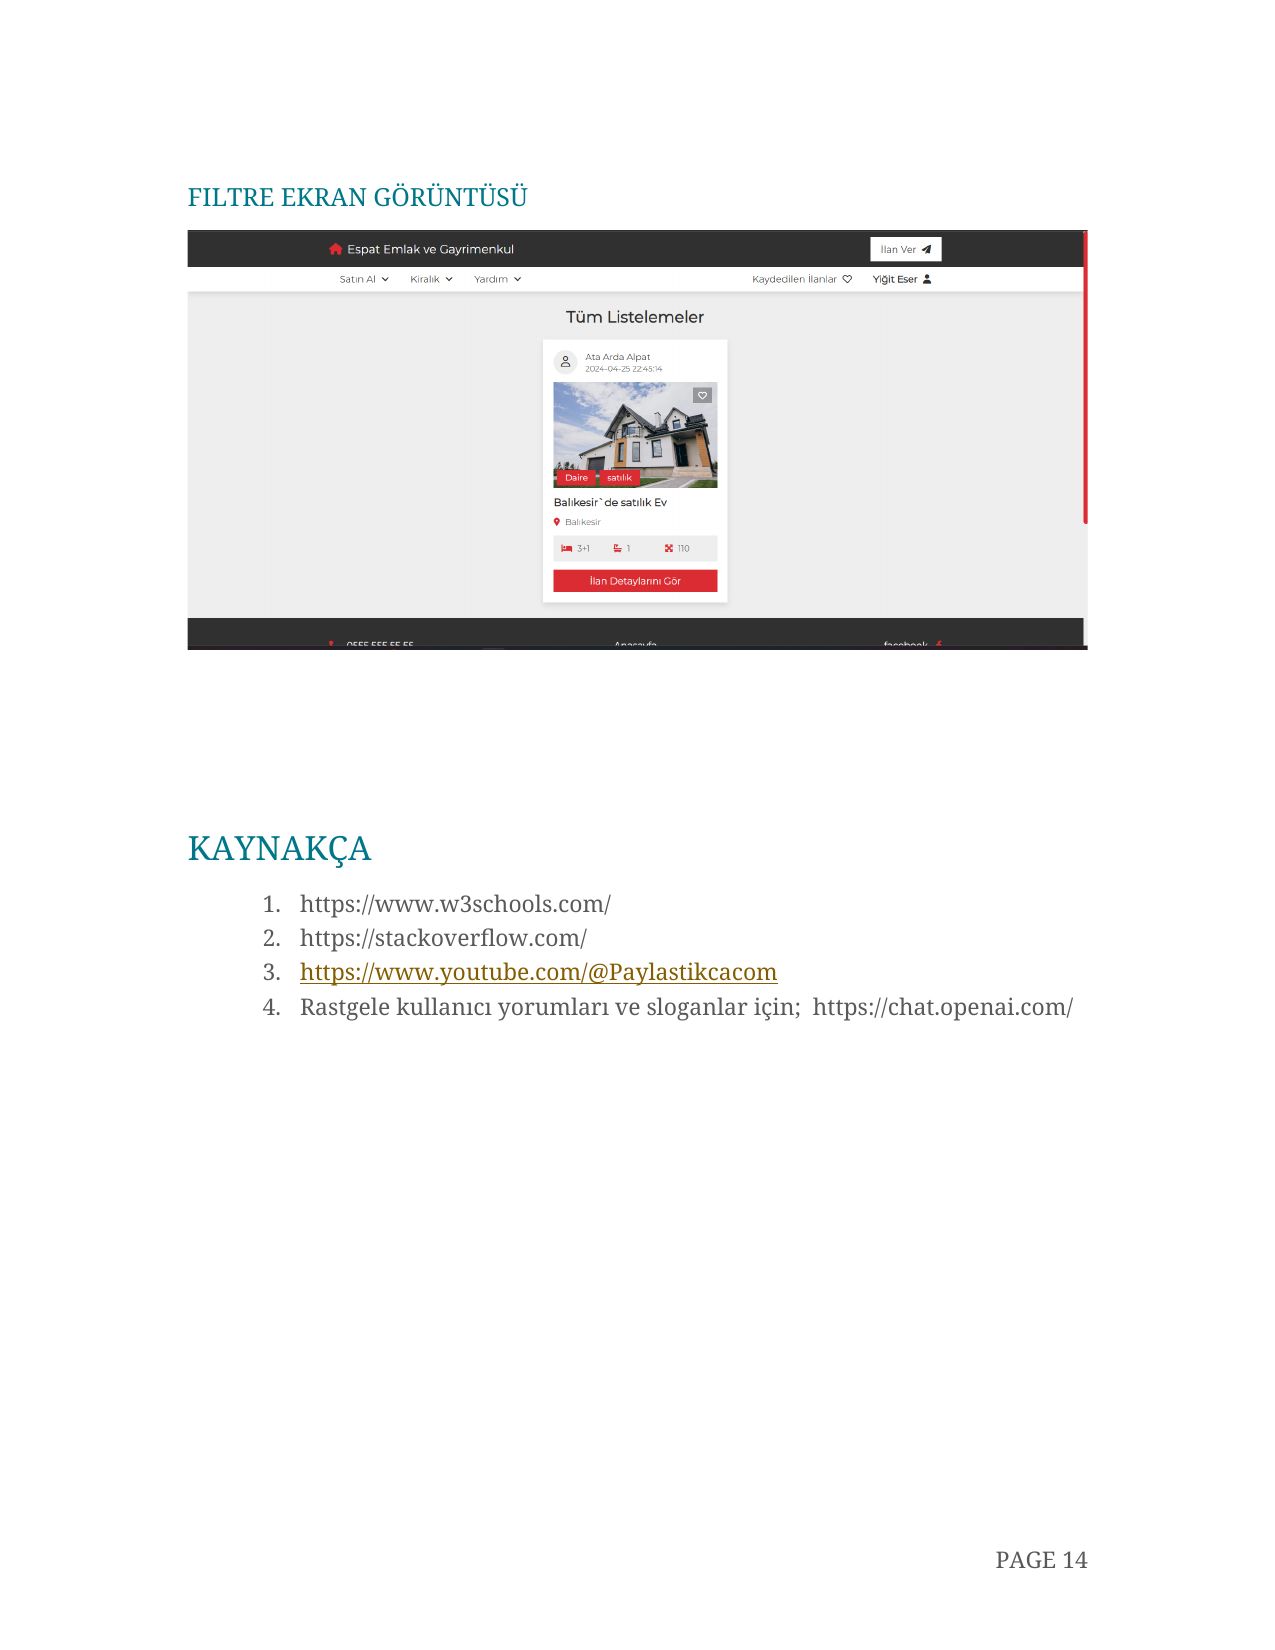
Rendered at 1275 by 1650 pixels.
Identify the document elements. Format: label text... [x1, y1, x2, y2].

subtitle filtre ekran görüntüsü [187, 180, 1087, 214]
list https://www.w3schools.com/ [262, 888, 1087, 919]
subtitle KAYNAKÇA [187, 825, 1087, 871]
list Rastgele kullanıcı yorumları ve sloganlar için; https://chat.openai.com/ [262, 991, 1087, 1022]
list https://stackoverflow.com/ [262, 922, 1087, 953]
picture [187, 230, 1088, 650]
list https://www.youtube.com/@Paylastikcacom [262, 956, 1087, 988]
